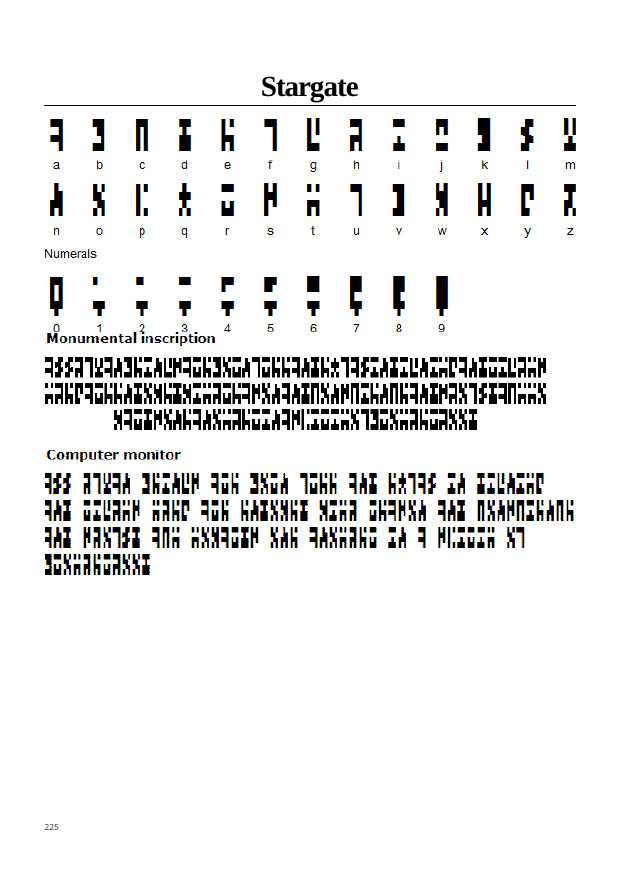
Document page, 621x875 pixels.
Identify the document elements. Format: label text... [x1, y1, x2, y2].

subtitle Stargate [44, 69, 576, 105]
picture [44, 118, 576, 578]
